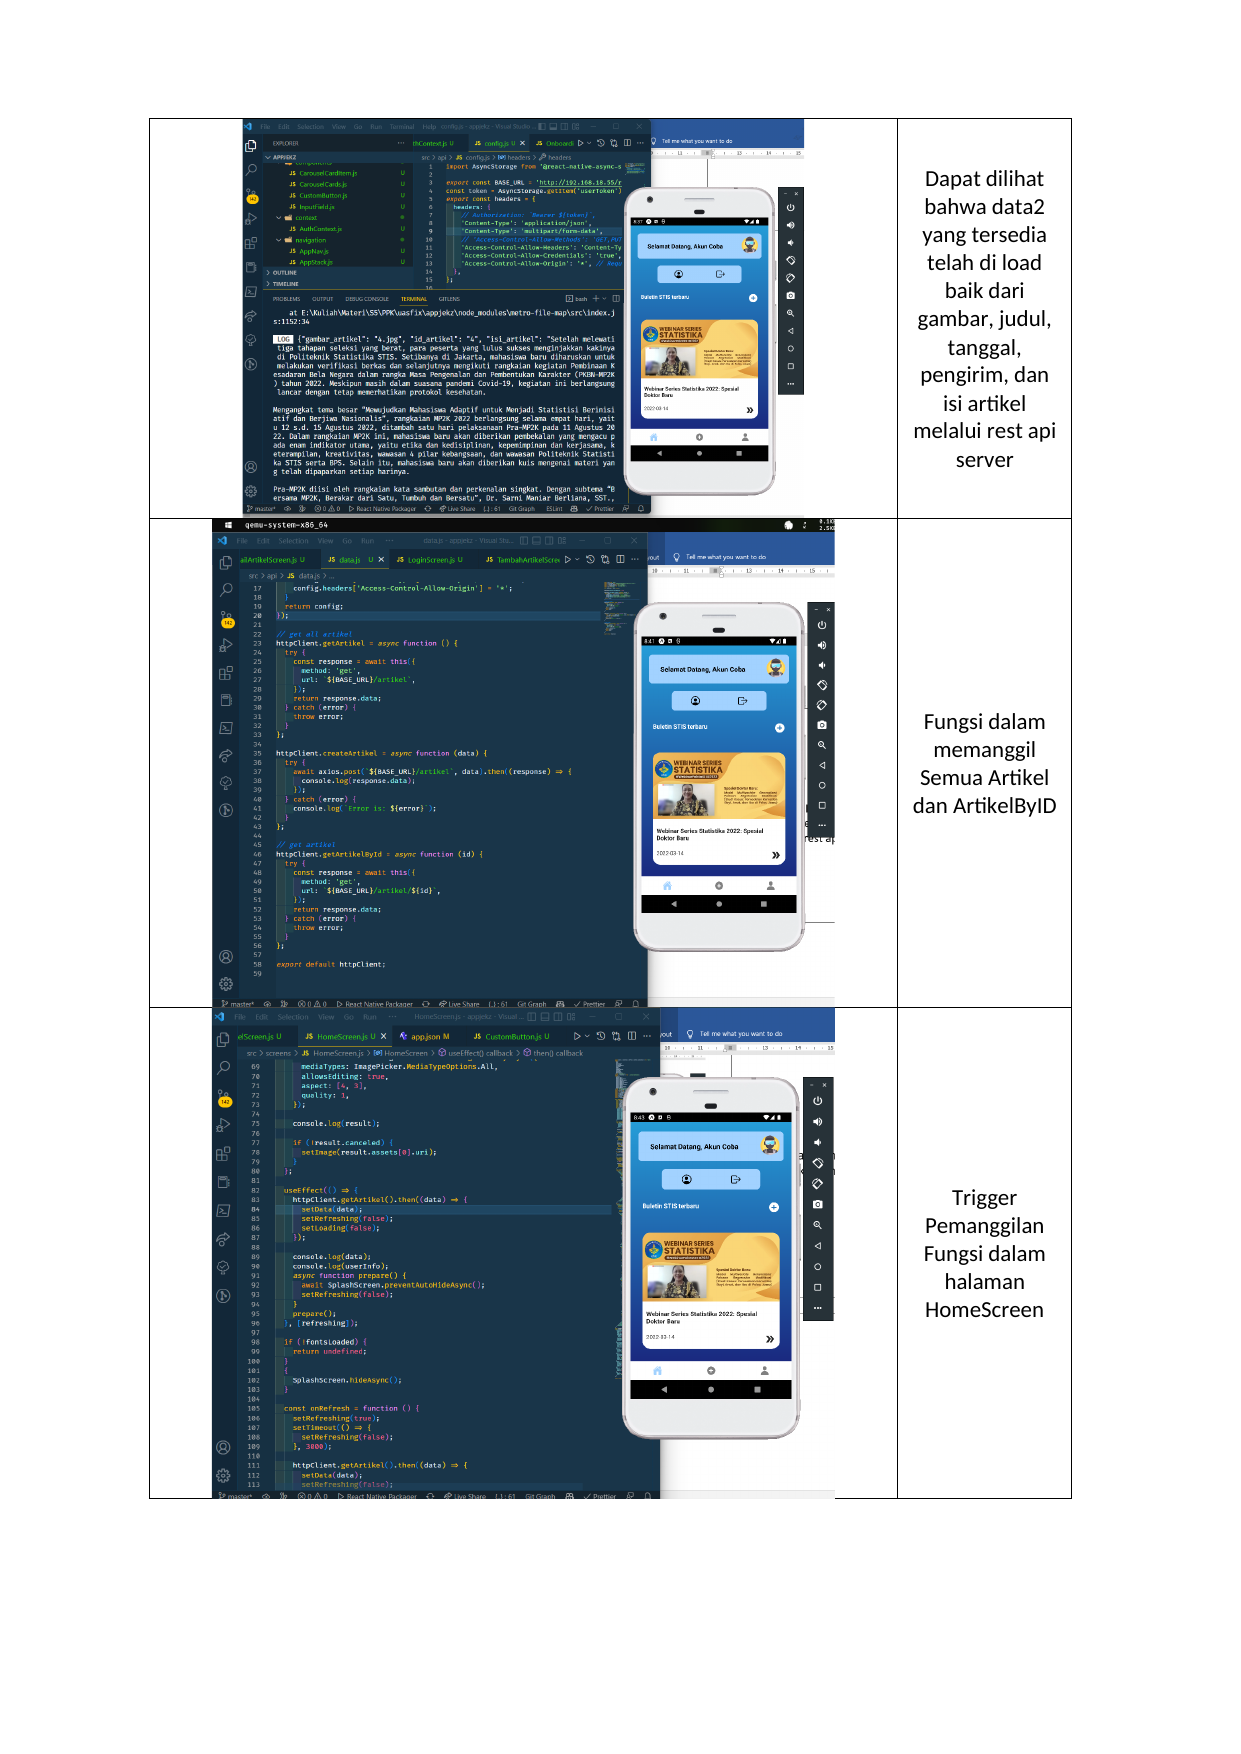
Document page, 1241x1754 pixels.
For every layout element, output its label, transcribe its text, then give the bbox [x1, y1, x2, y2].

table_cell [150, 519, 212, 1007]
table_cell [805, 119, 897, 518]
table_cell [150, 1008, 211, 1498]
table_cell Fungsi dalam memanggil Semua Artikel dan ArtikelByID [898, 519, 1071, 1007]
picture [211, 519, 835, 1499]
table_cell [835, 519, 897, 1007]
table_cell [150, 119, 242, 518]
table_cell Dapat dilihat bahwa data2 yang tersedia telah di load baik dari gambar, judul, tanggal, pengirim, dan isi artikel melalui rest api server [898, 119, 1071, 518]
table_cell [835, 1008, 897, 1498]
table_cell Trigger Pemanggilan Fungsi dalam halaman HomeScreen [898, 1008, 1071, 1498]
picture [242, 119, 805, 518]
